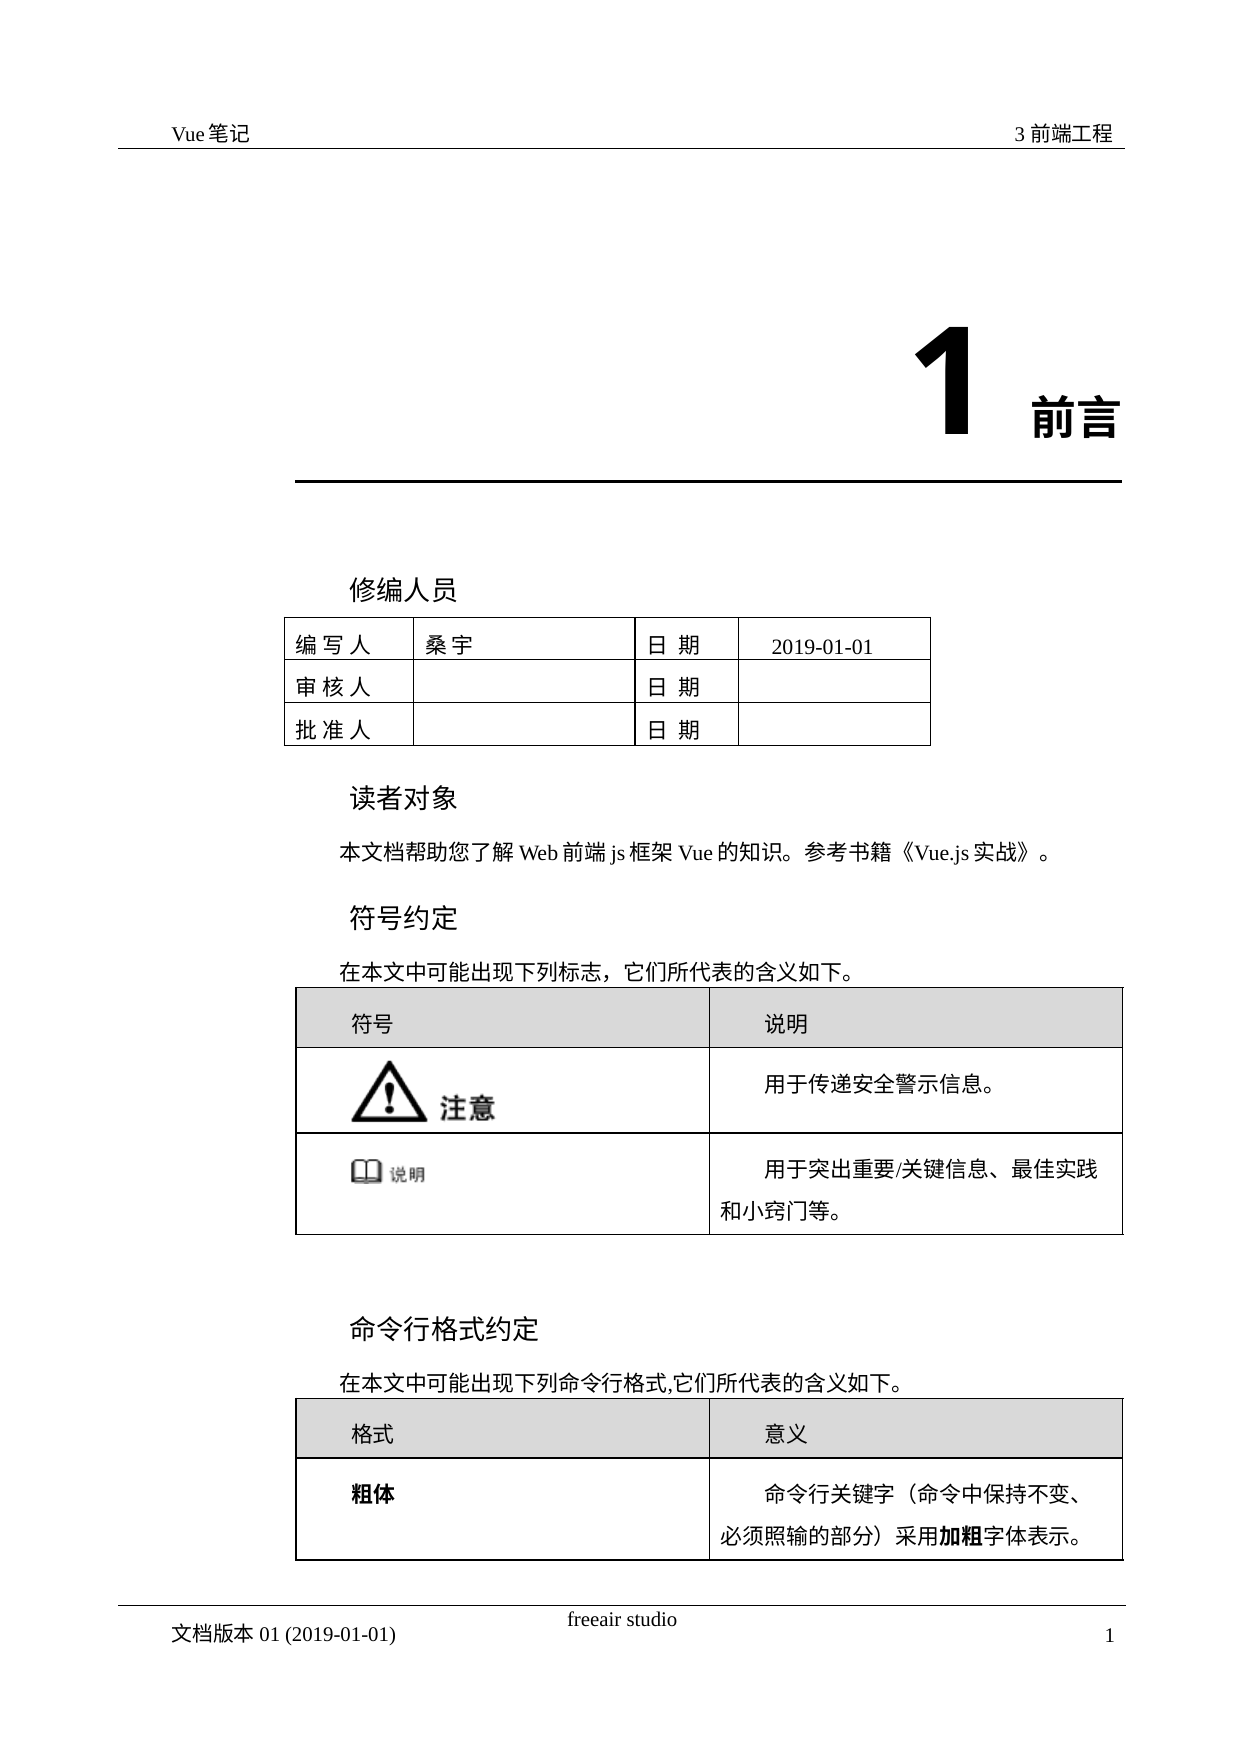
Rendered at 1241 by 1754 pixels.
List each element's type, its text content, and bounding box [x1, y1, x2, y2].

table_header 日 期 [636, 618, 738, 659]
table_header 编 写 人 [285, 618, 413, 659]
table_cell [414, 660, 634, 702]
text 在本文中可能出现下列命令行格式,它们所代表的含义如下。 [295, 1356, 1122, 1397]
table_cell [297, 1134, 709, 1234]
text 修编人员 [295, 567, 1122, 608]
picture [350, 1158, 426, 1184]
table_header 格式 [297, 1399, 709, 1457]
table_header 说明 [710, 988, 1122, 1047]
text 读者对象 [295, 777, 1122, 816]
text 在本文中可能出现下列标志，它们所代表的含义如下。 [295, 945, 1122, 987]
table_cell 日 期 [636, 703, 738, 745]
table_cell [739, 703, 930, 745]
table_cell 用于突出重要/关键信息、最佳实践和小窍门等。 [710, 1134, 1122, 1234]
text 命令行格式约定 [295, 1308, 1122, 1347]
table_cell 命令行关键字（命令中保持不变、必须照输的部分）采用加粗字体表示。 [710, 1459, 1122, 1559]
table_cell [414, 703, 634, 745]
table_cell [297, 1048, 709, 1132]
table_cell 用于传递安全警示信息。 [710, 1048, 1122, 1132]
subtitle 前言 [295, 274, 1122, 480]
table_cell 日 期 [636, 660, 738, 702]
table_cell 审 核 人 [285, 660, 413, 702]
table_header 意义 [710, 1399, 1122, 1457]
text 符号约定 [295, 897, 1122, 937]
table_header 2019-01-01 [739, 618, 930, 659]
table_header 符号 [297, 988, 709, 1047]
table_cell 粗体 [297, 1459, 709, 1559]
table_header 桑 宇 [414, 618, 634, 659]
picture [350, 1056, 498, 1124]
text 本文档帮助您了解Web前端js框架Vue的知识。参考书籍《Vue.js实战》。 [295, 824, 1122, 866]
table_cell 批 准 人 [285, 703, 413, 745]
table_cell [739, 660, 930, 702]
